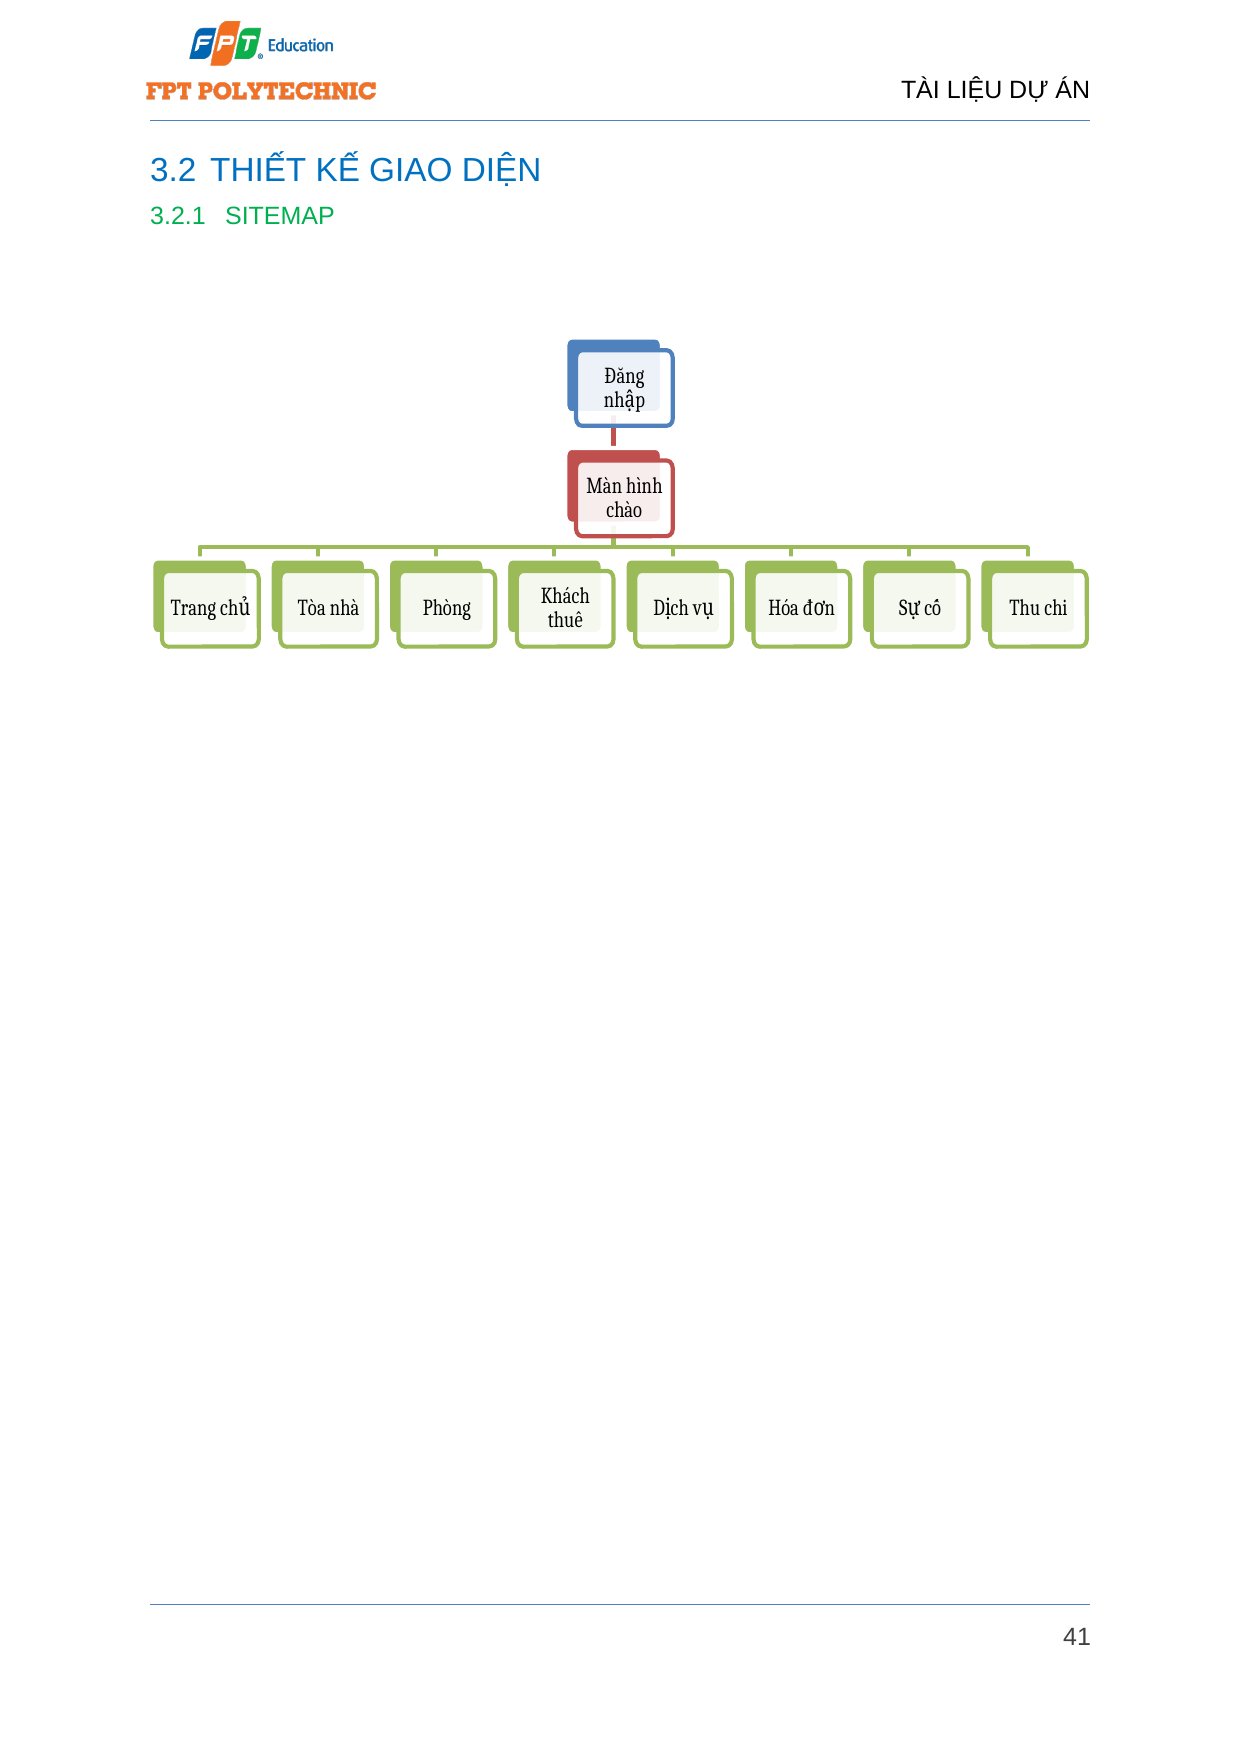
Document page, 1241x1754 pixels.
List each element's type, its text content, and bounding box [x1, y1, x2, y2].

picture [138, 13, 384, 107]
subtitle SITEMAP [150, 201, 1090, 230]
subtitle THIẾT KẾ GIAO DIỆN [150, 150, 1090, 189]
